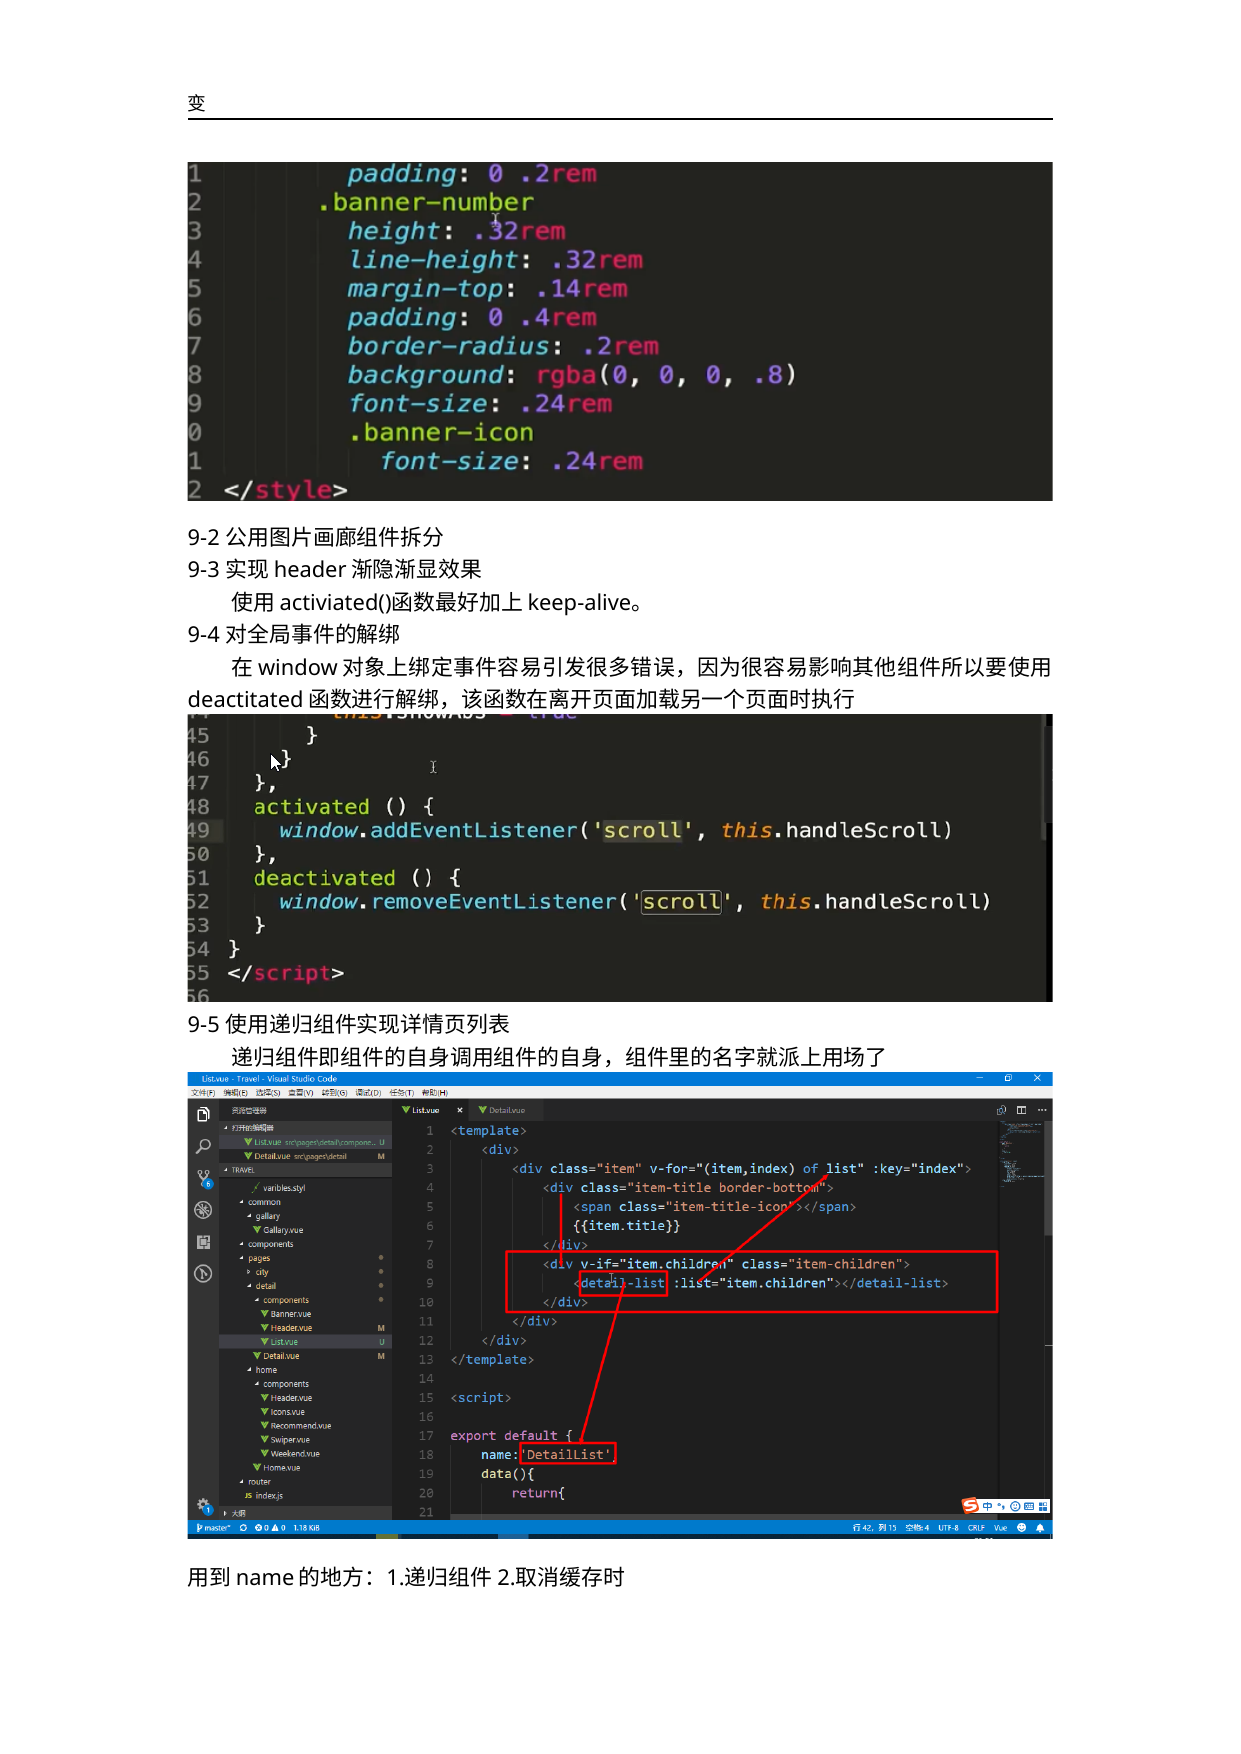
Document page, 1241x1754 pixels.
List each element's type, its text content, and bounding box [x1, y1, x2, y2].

text 使用activiated()函数最好加上keep-alive。 [187, 584, 1053, 617]
text 9-4 对全局事件的解绑 [187, 617, 1053, 649]
text 9-5 使用递归组件实现详情页列表 [187, 1007, 1053, 1039]
picture [187, 1072, 1053, 1539]
text 在window对象上绑定事件容易引发很多错误，因为很容易影响其他组件所以要使用deactitated函数进行解绑，该函数在离开页面加载另一个页面时执行 [187, 649, 1053, 714]
picture [187, 714, 1053, 1002]
text 递归组件即组件的自身调用组件的自身，组件里的名字就派上用场了 [187, 1039, 1053, 1072]
text 9-3 实现header渐隐渐显效果 [187, 552, 1053, 584]
text 用到name的地方：1.递归组件 2.取消缓存时 [187, 1559, 1053, 1592]
text 9-2 公用图片画廊组件拆分 [187, 519, 1053, 552]
picture [187, 162, 1053, 501]
